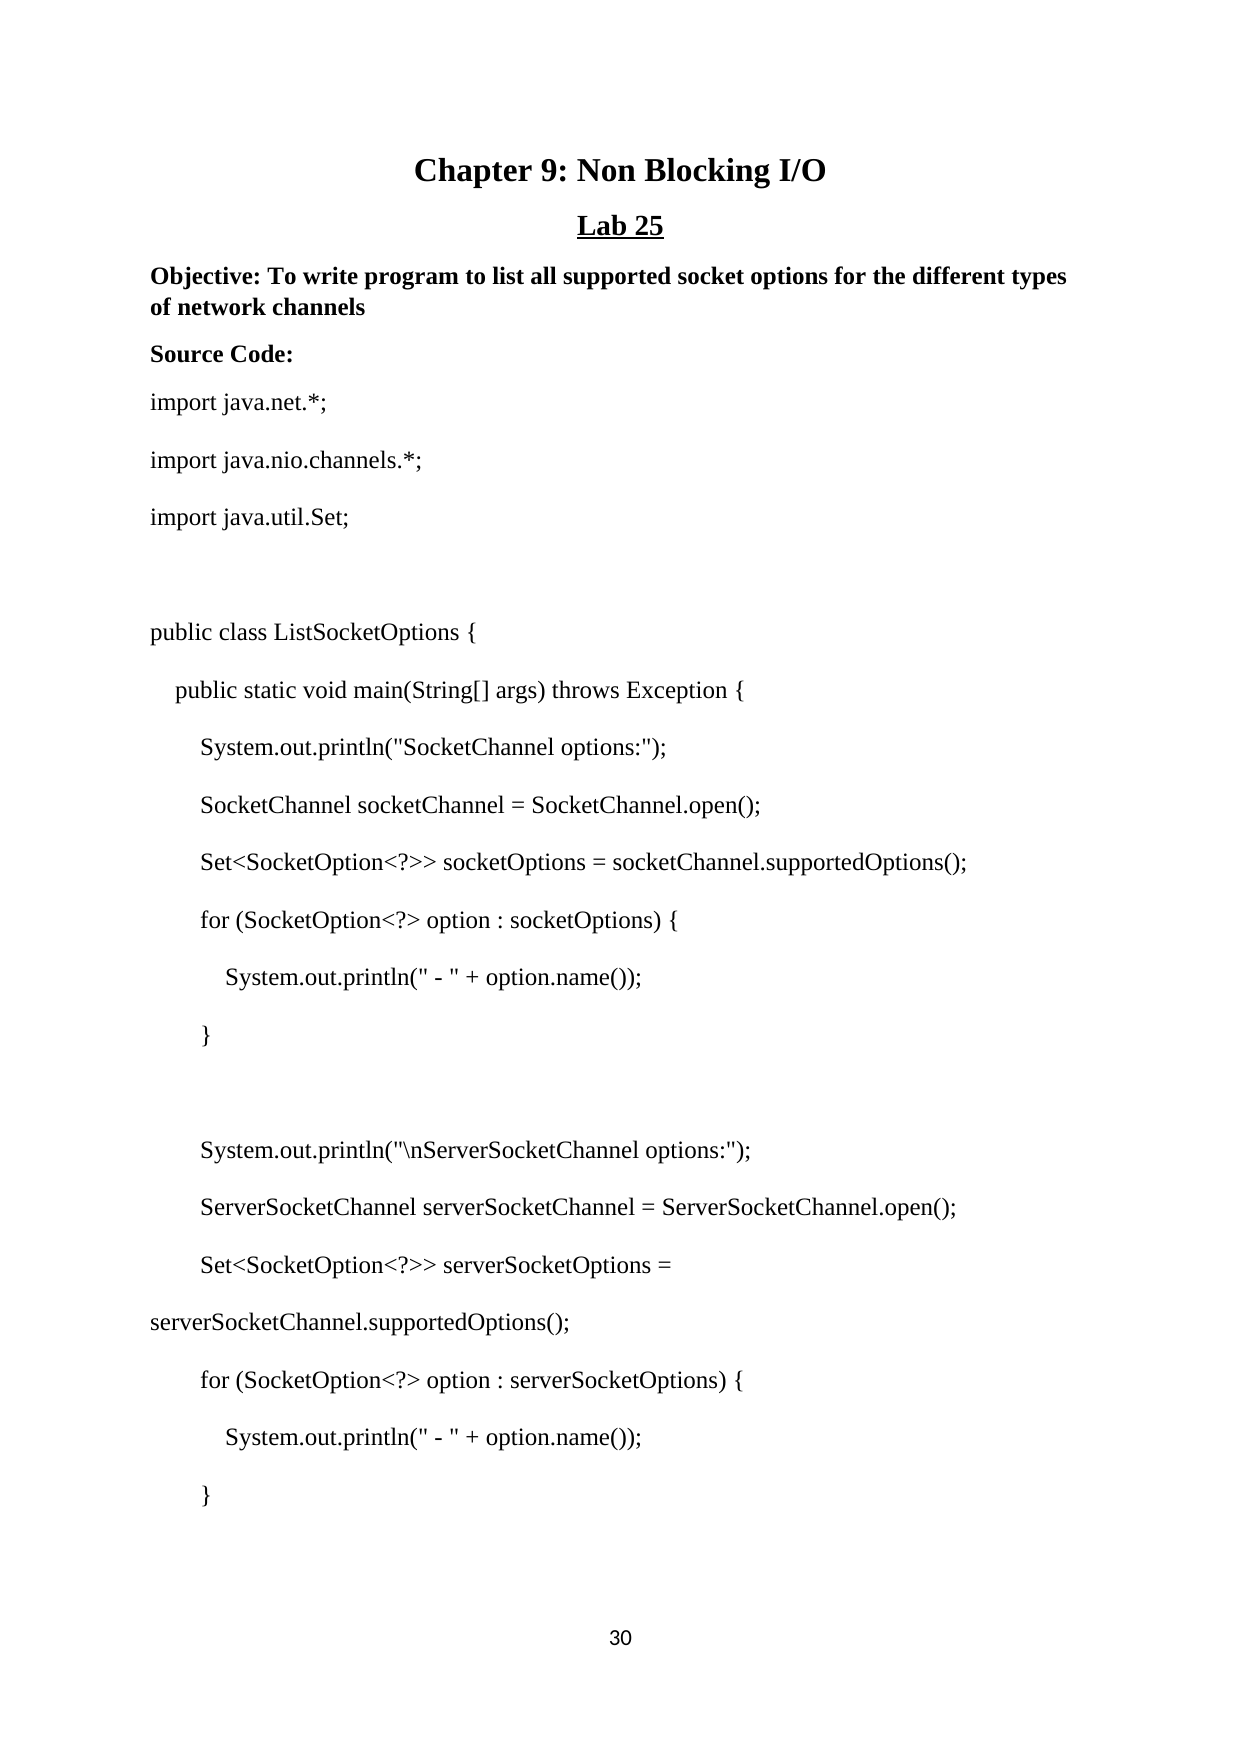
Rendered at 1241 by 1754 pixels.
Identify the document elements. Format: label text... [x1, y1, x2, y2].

text System.out.println("SocketChannel options:"); [150, 732, 1090, 761]
text Chapter 9: Non Blocking I/O [150, 150, 1090, 188]
text ServerSocketChannel serverSocketChannel = ServerSocketChannel.open(); [150, 1192, 1090, 1221]
text for (SocketOption<?> option : serverSocketOptions) { [150, 1365, 1090, 1393]
text import java.nio.channels.*; [150, 445, 1090, 473]
text } [150, 1480, 1090, 1508]
text Lab 25 [150, 208, 1090, 242]
text Set<SocketOption<?>> serverSocketOptions = serverSocketChannel.supportedOptions(); [150, 1250, 1090, 1336]
text for (SocketOption<?> option : socketOptions) { [150, 905, 1090, 933]
text import java.net.*; [150, 387, 1090, 416]
text System.out.println(" - " + option.name()); [150, 962, 1090, 991]
text public static void main(String[] args) throws Exception { [150, 675, 1090, 703]
text } [150, 1020, 1090, 1048]
text Source Code: [150, 339, 1090, 368]
text Set<SocketOption<?>> socketOptions = socketChannel.supportedOptions(); [150, 847, 1090, 876]
text public class ListSocketOptions { [150, 617, 1090, 646]
text SocketChannel socketChannel = SocketChannel.open(); [150, 790, 1090, 818]
text System.out.println("\nServerSocketChannel options:"); [150, 1135, 1090, 1163]
text System.out.println(" - " + option.name()); [150, 1422, 1090, 1451]
text import java.util.Set; [150, 502, 1090, 531]
text Objective: To write program to list all supported socket options for the different types of network channels [150, 261, 1090, 321]
